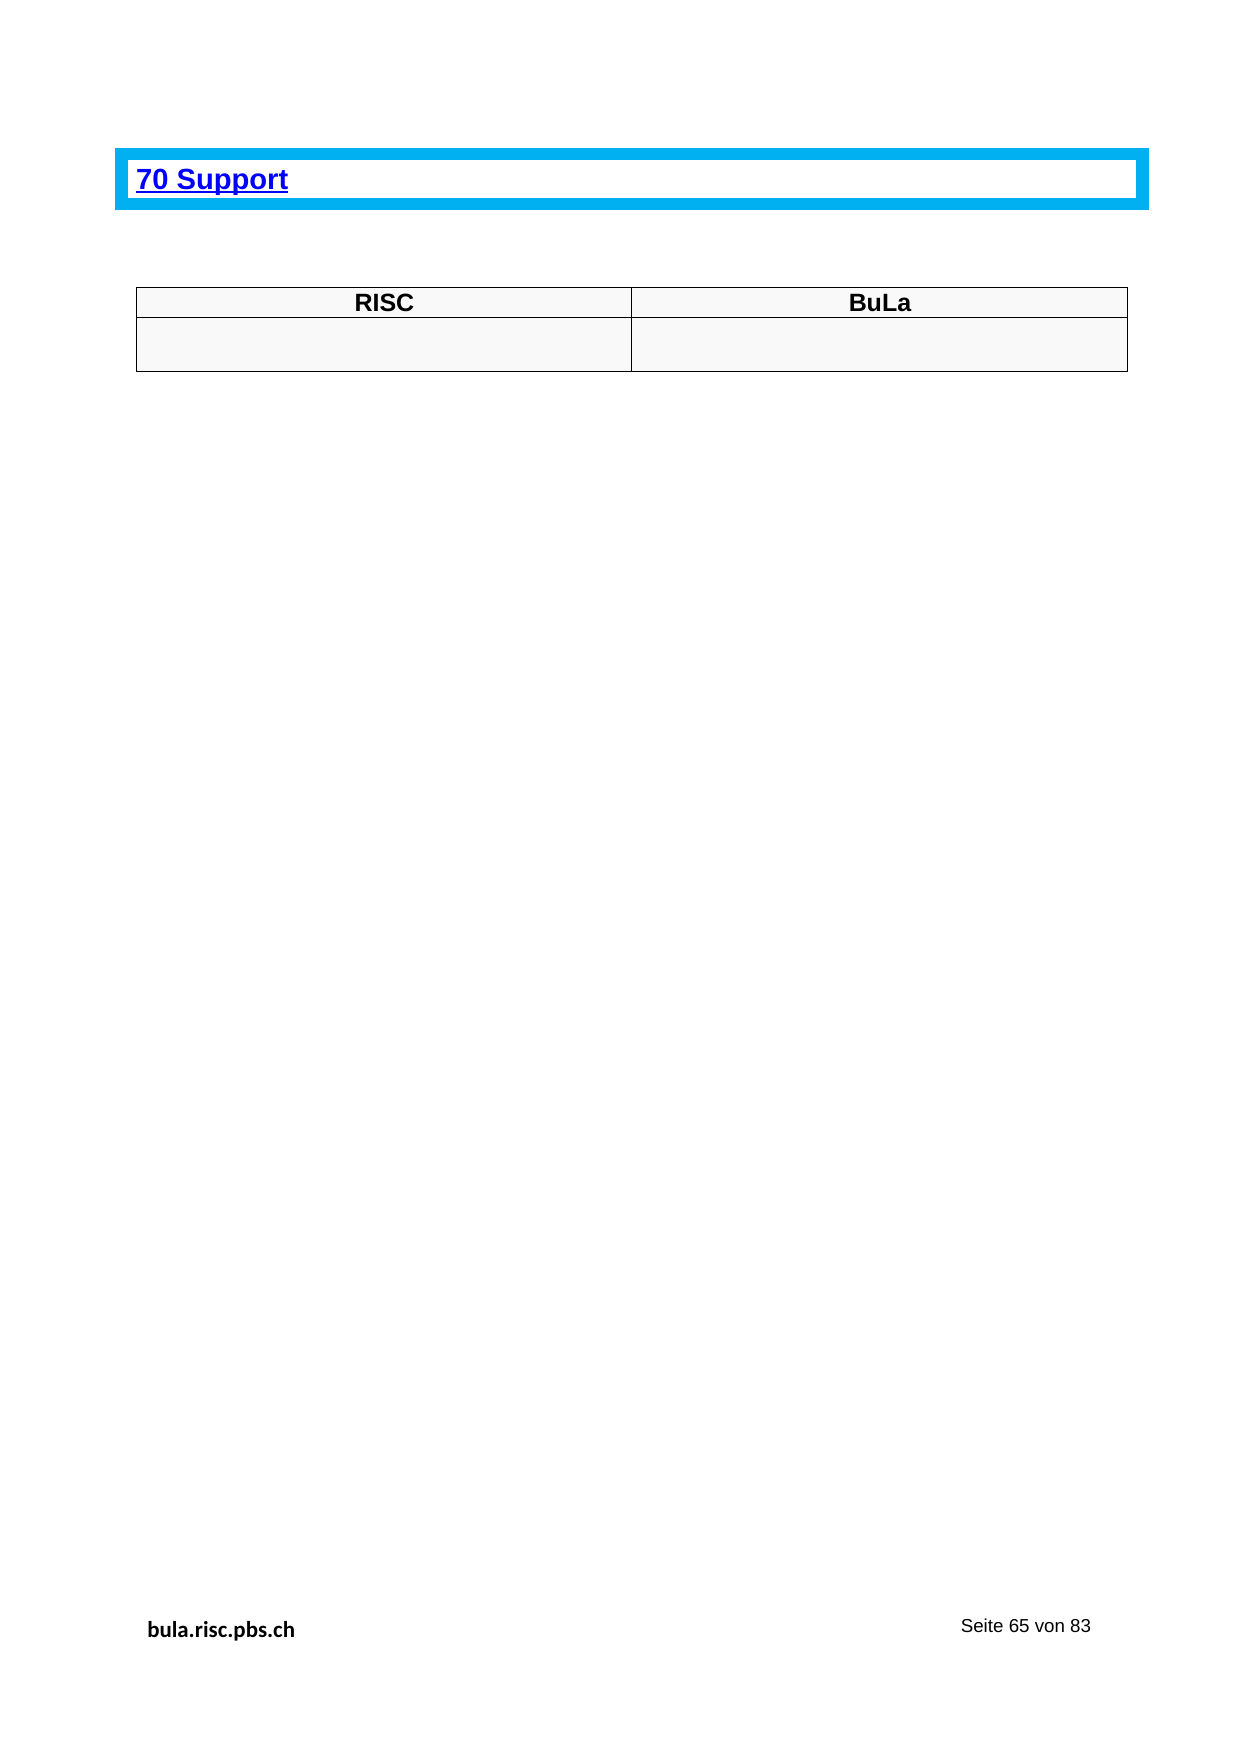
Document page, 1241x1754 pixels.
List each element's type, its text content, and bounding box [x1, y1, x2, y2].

table_cell [632, 318, 1127, 371]
table_cell [137, 318, 631, 371]
table_header RISC [137, 288, 631, 317]
table_header BuLa [632, 288, 1127, 317]
text 70 Support [128, 160, 1136, 198]
